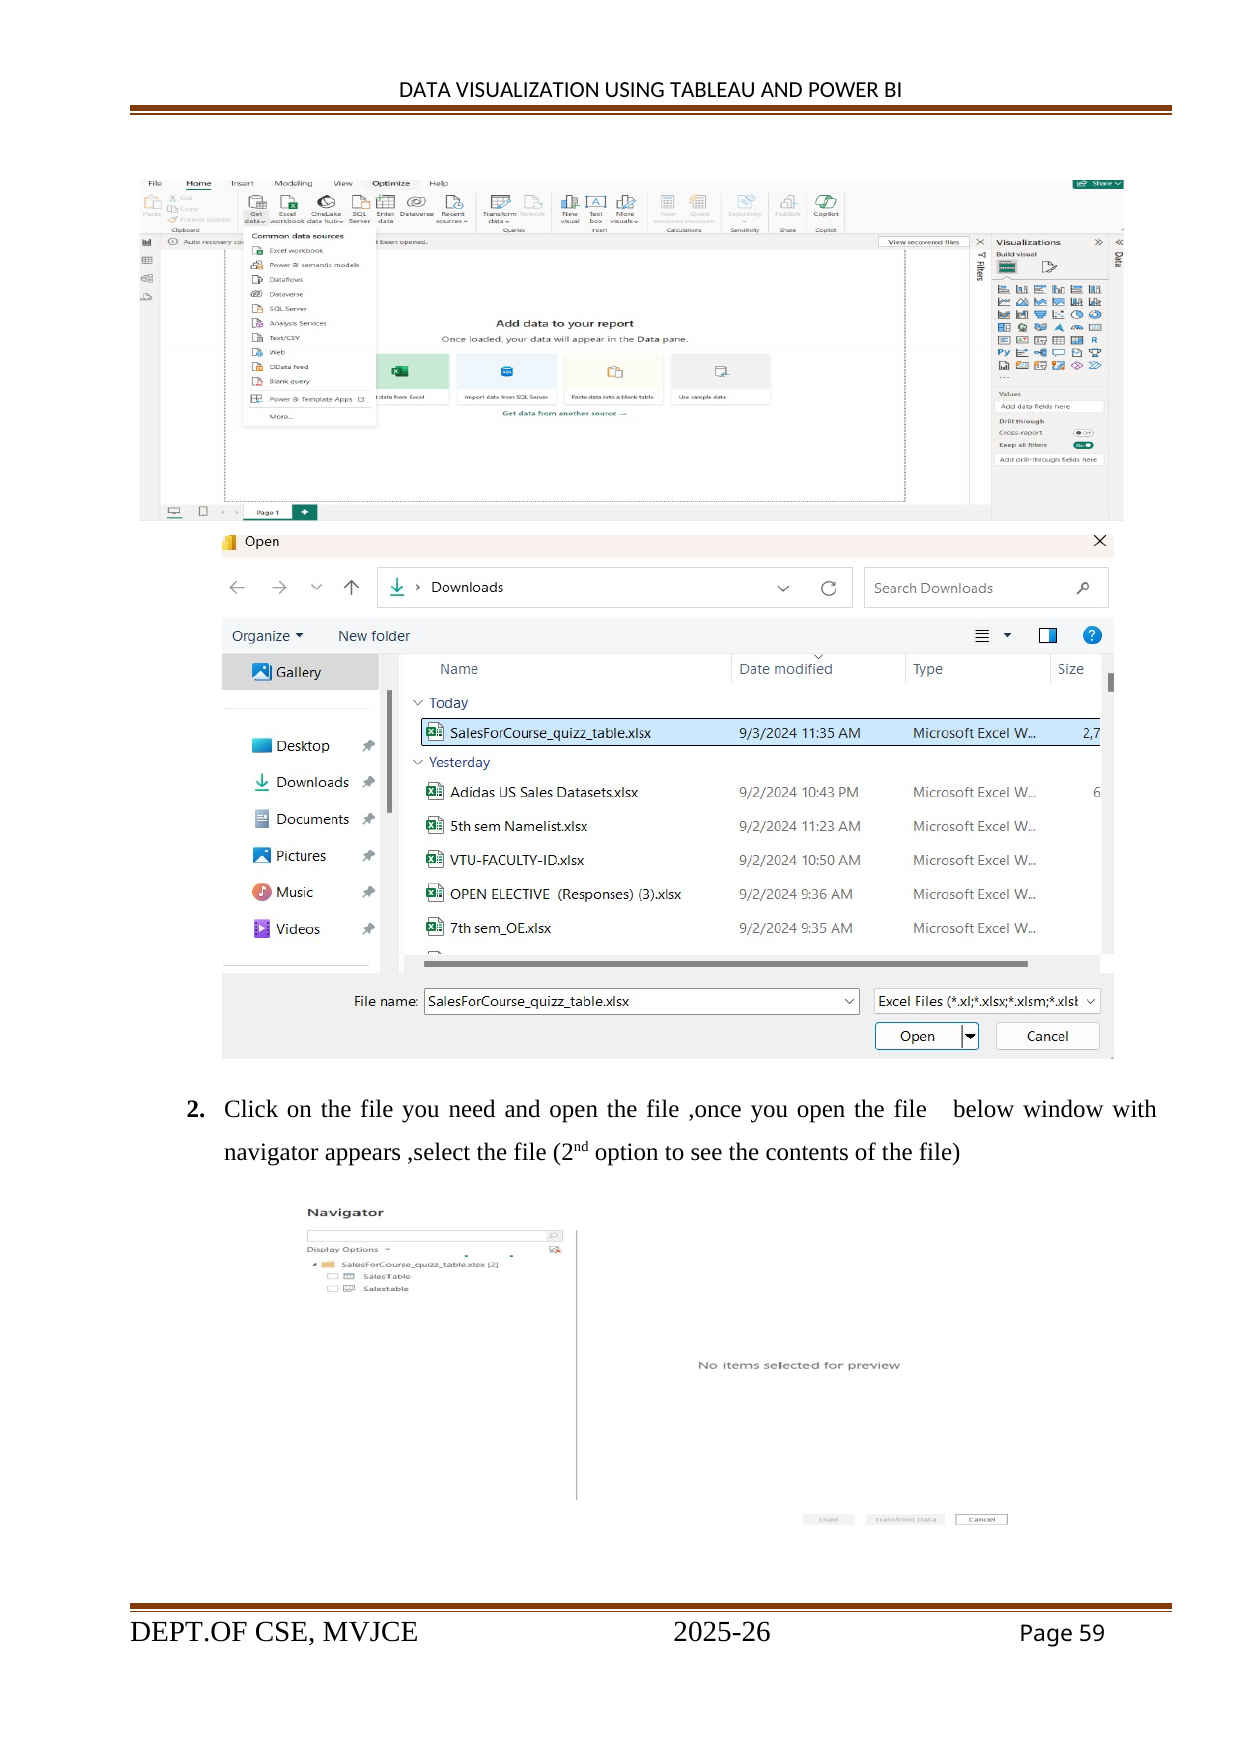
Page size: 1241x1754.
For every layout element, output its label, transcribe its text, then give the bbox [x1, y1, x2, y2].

picture [221, 535, 1115, 1059]
picture [139, 180, 1124, 521]
picture [299, 1207, 1022, 1528]
list Click on the file you need and open the file ,once you open the file below window with navigator appears ,select the file (2nd option to see the contents of the file) [186, 1094, 1159, 1166]
